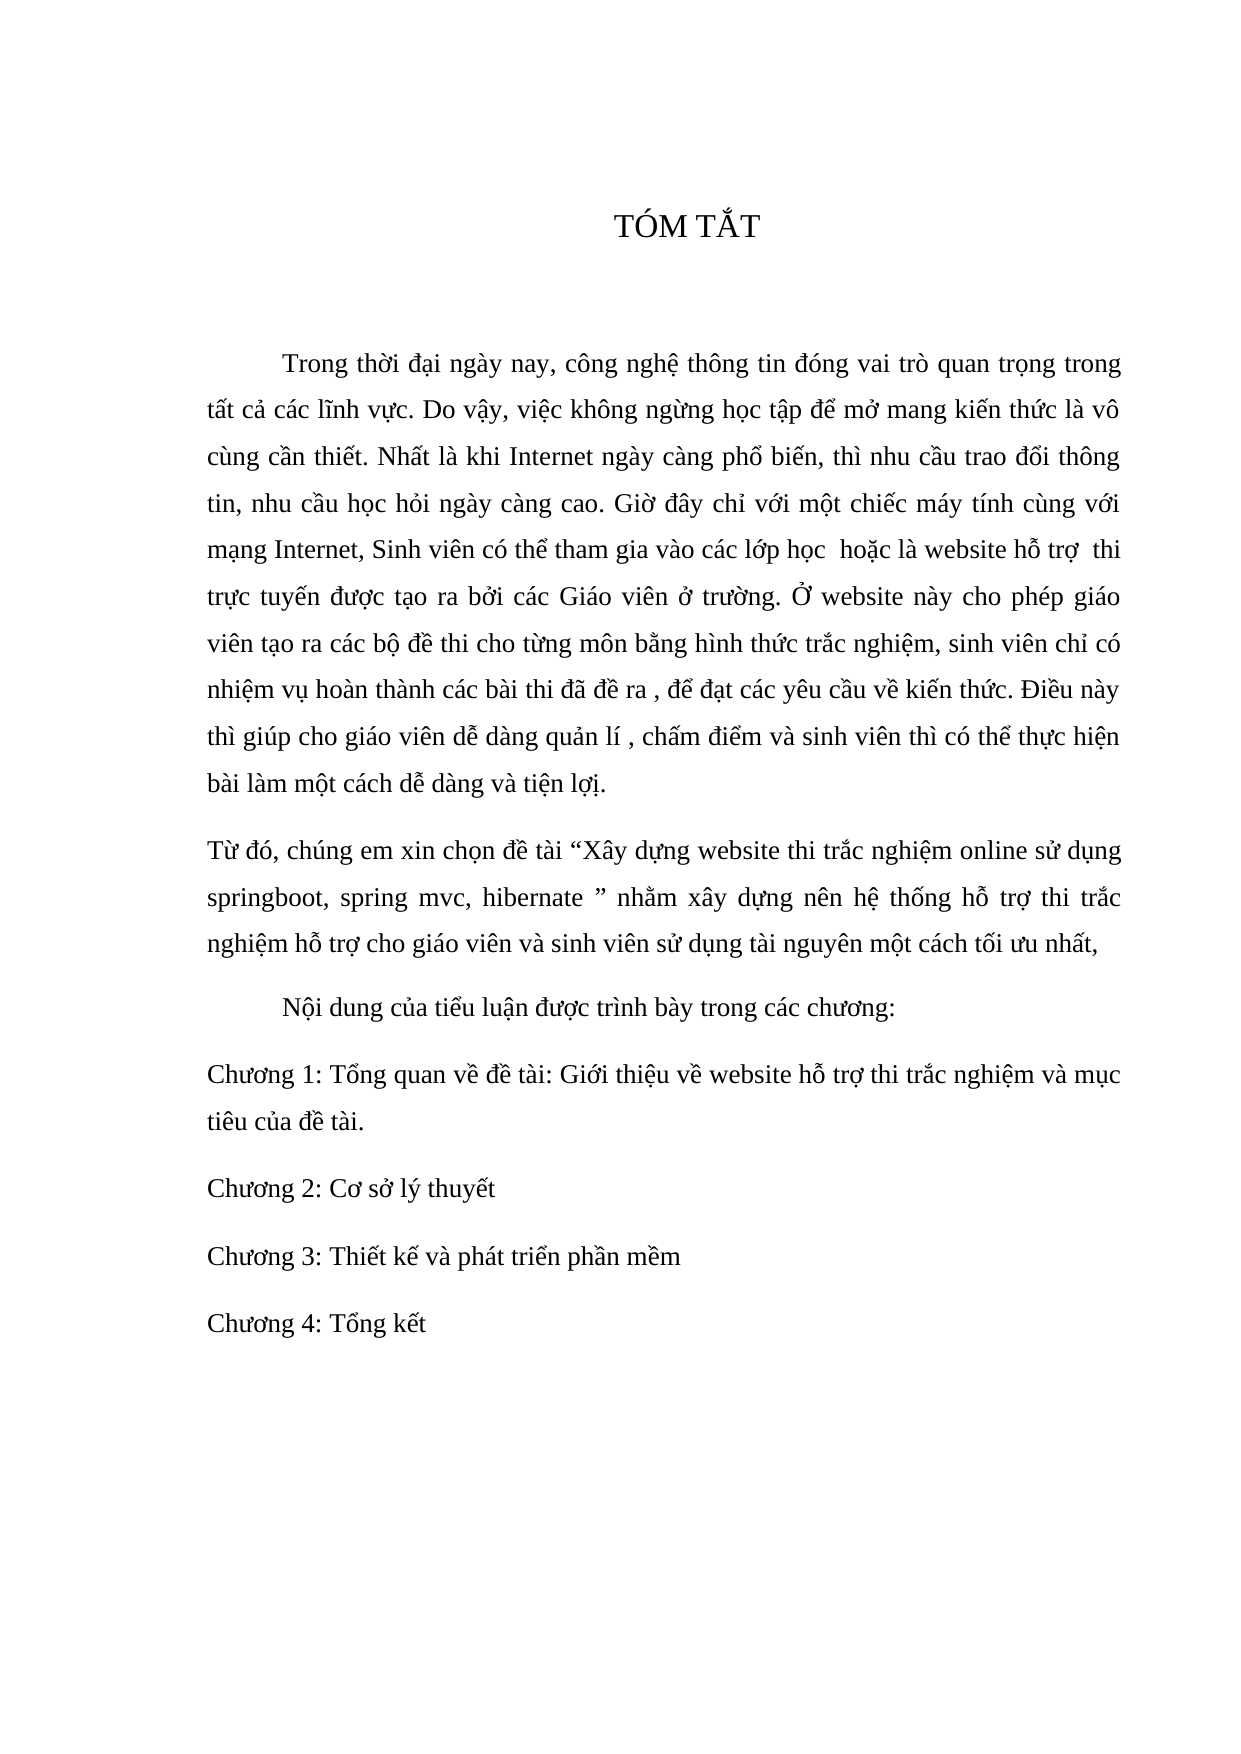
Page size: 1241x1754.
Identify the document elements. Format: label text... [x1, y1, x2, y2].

subtitle TÓM TẮT [252, 207, 1122, 245]
text Chương 1: Tổng quan về đề tài: Giới thiệu về website hỗ trợ thi trắc nghiệm và mục tiêu của đề tài. [207, 1058, 1122, 1136]
text Nội dung của tiểu luận được trình bày trong các chương: [207, 991, 1122, 1022]
text Từ đó, chúng em xin chọn đề tài “Xây dựng website thi trắc nghiệm online sử dụng springboot, spring mvc, hibernate ” nhằm xây dựng nên hệ thống hỗ trợ thi trắc nghiệm hỗ trợ cho giáo viên và sinh viên sử dụng tài nguyên một cách tối ưu nhất, [207, 834, 1122, 959]
text Chương 3: Thiết kế và phát triển phần mềm [207, 1240, 1122, 1271]
text Trong thời đại ngày nay, công nghệ thông tin đóng vai trò quan trọng trong tất cả các lĩnh vực. Do vậy, việc không ngừng học tập để mở mang kiến thức là vô cùng cần thiết. Nhất là khi Internet ngày càng phổ biến, thì nhu cầu trao đổi thông tin, nhu cầu học hỏi ngày càng cao. Giờ đây chỉ với một chiếc máy tính cùng với mạng Internet, Sinh viên có thể tham gia vào các lớp học hoặc là website hỗ trợ thi trực tuyến được tạo ra bởi các Giáo viên ở trường. Ở website này cho phép giáo viên tạo ra các bộ đề thi cho từng môn bằng hình thức trắc nghiệm, sinh viên chỉ có nhiệm vụ hoàn thành các bài thi đã đề ra , để đạt các yêu cầu về kiến thức. Điều này thì giúp cho giáo viên dễ dàng quản lí , chấm điểm và sinh viên thì có thể thực hiện bài làm một cách dễ dàng và tiện lợị. [207, 347, 1122, 798]
text Chương 2: Cơ sở lý thuyết [207, 1173, 1122, 1204]
text Chương 4: Tổng kết [207, 1308, 1122, 1339]
